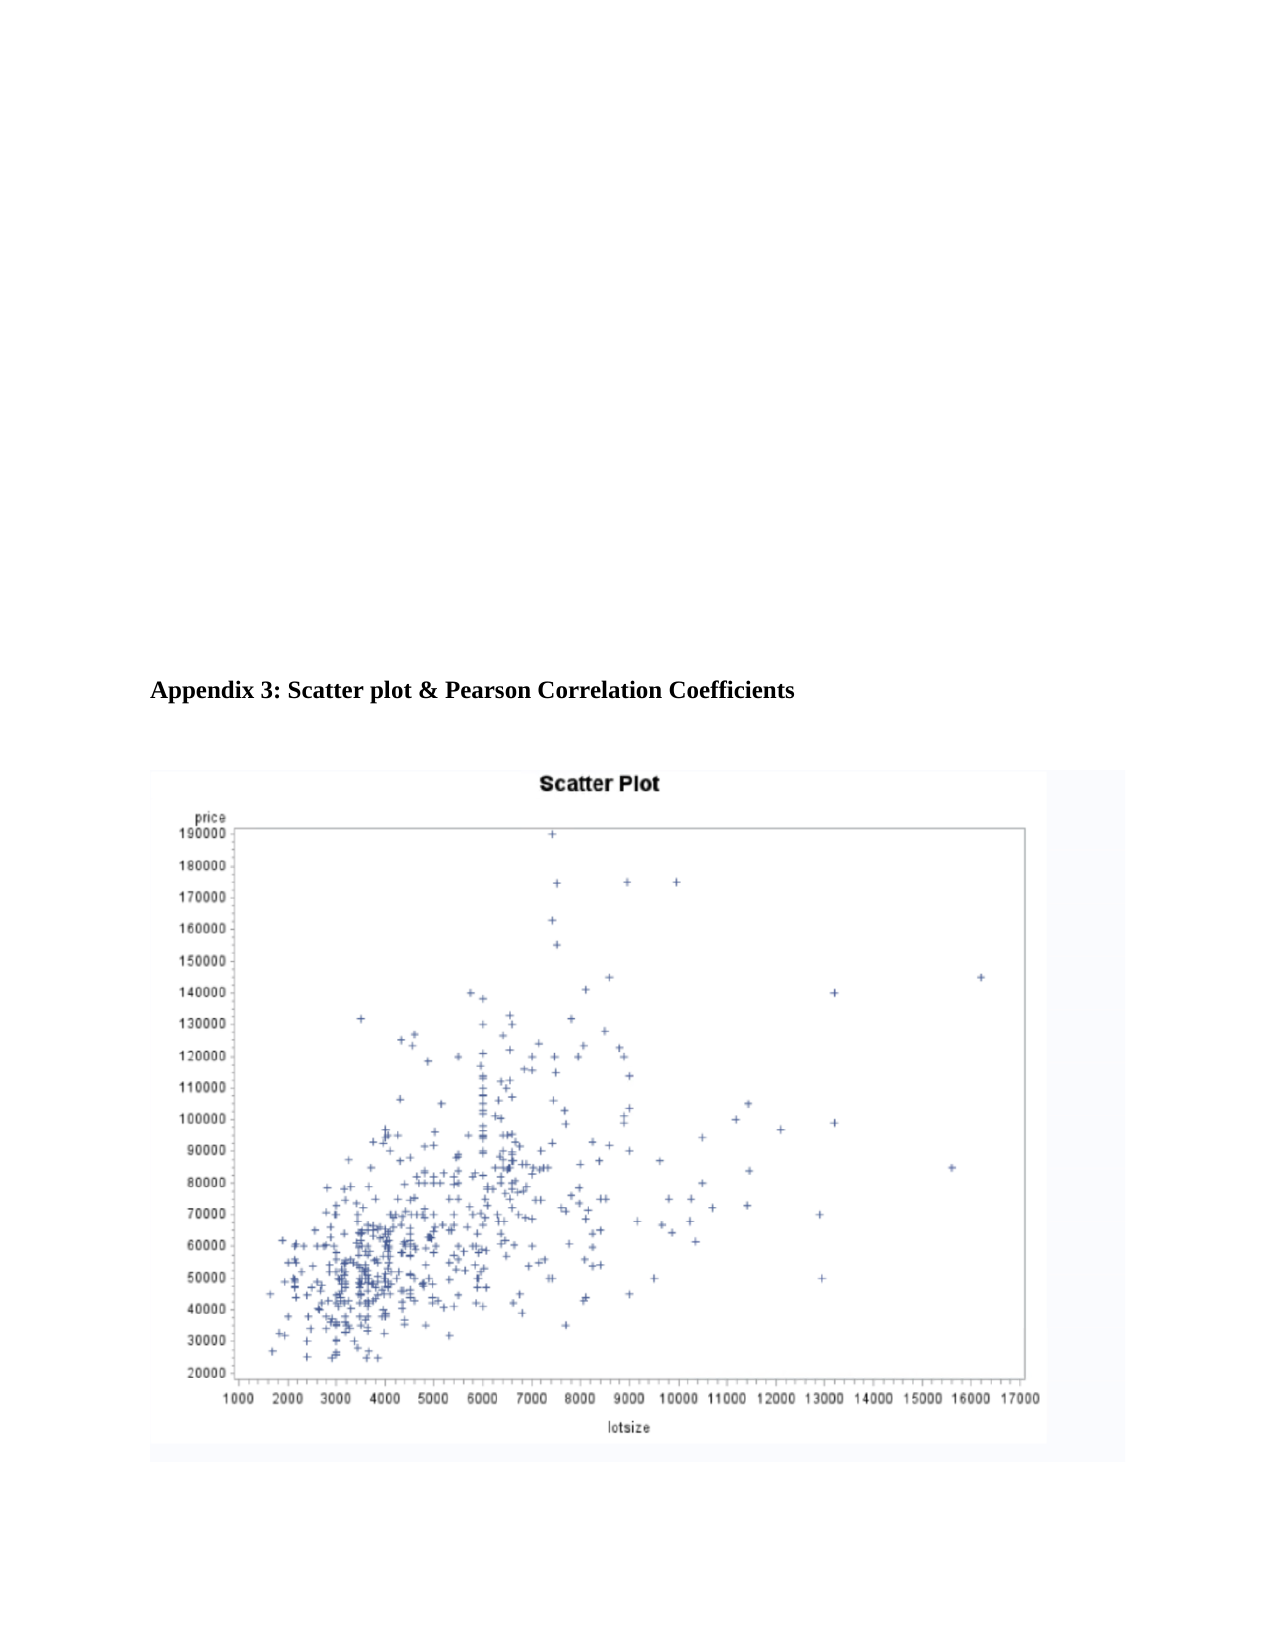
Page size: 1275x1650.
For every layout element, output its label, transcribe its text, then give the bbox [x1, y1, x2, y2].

picture [150, 770, 1125, 1462]
text Appendix 3: Scatter plot & Pearson Correlation Coefficients [150, 675, 1125, 703]
